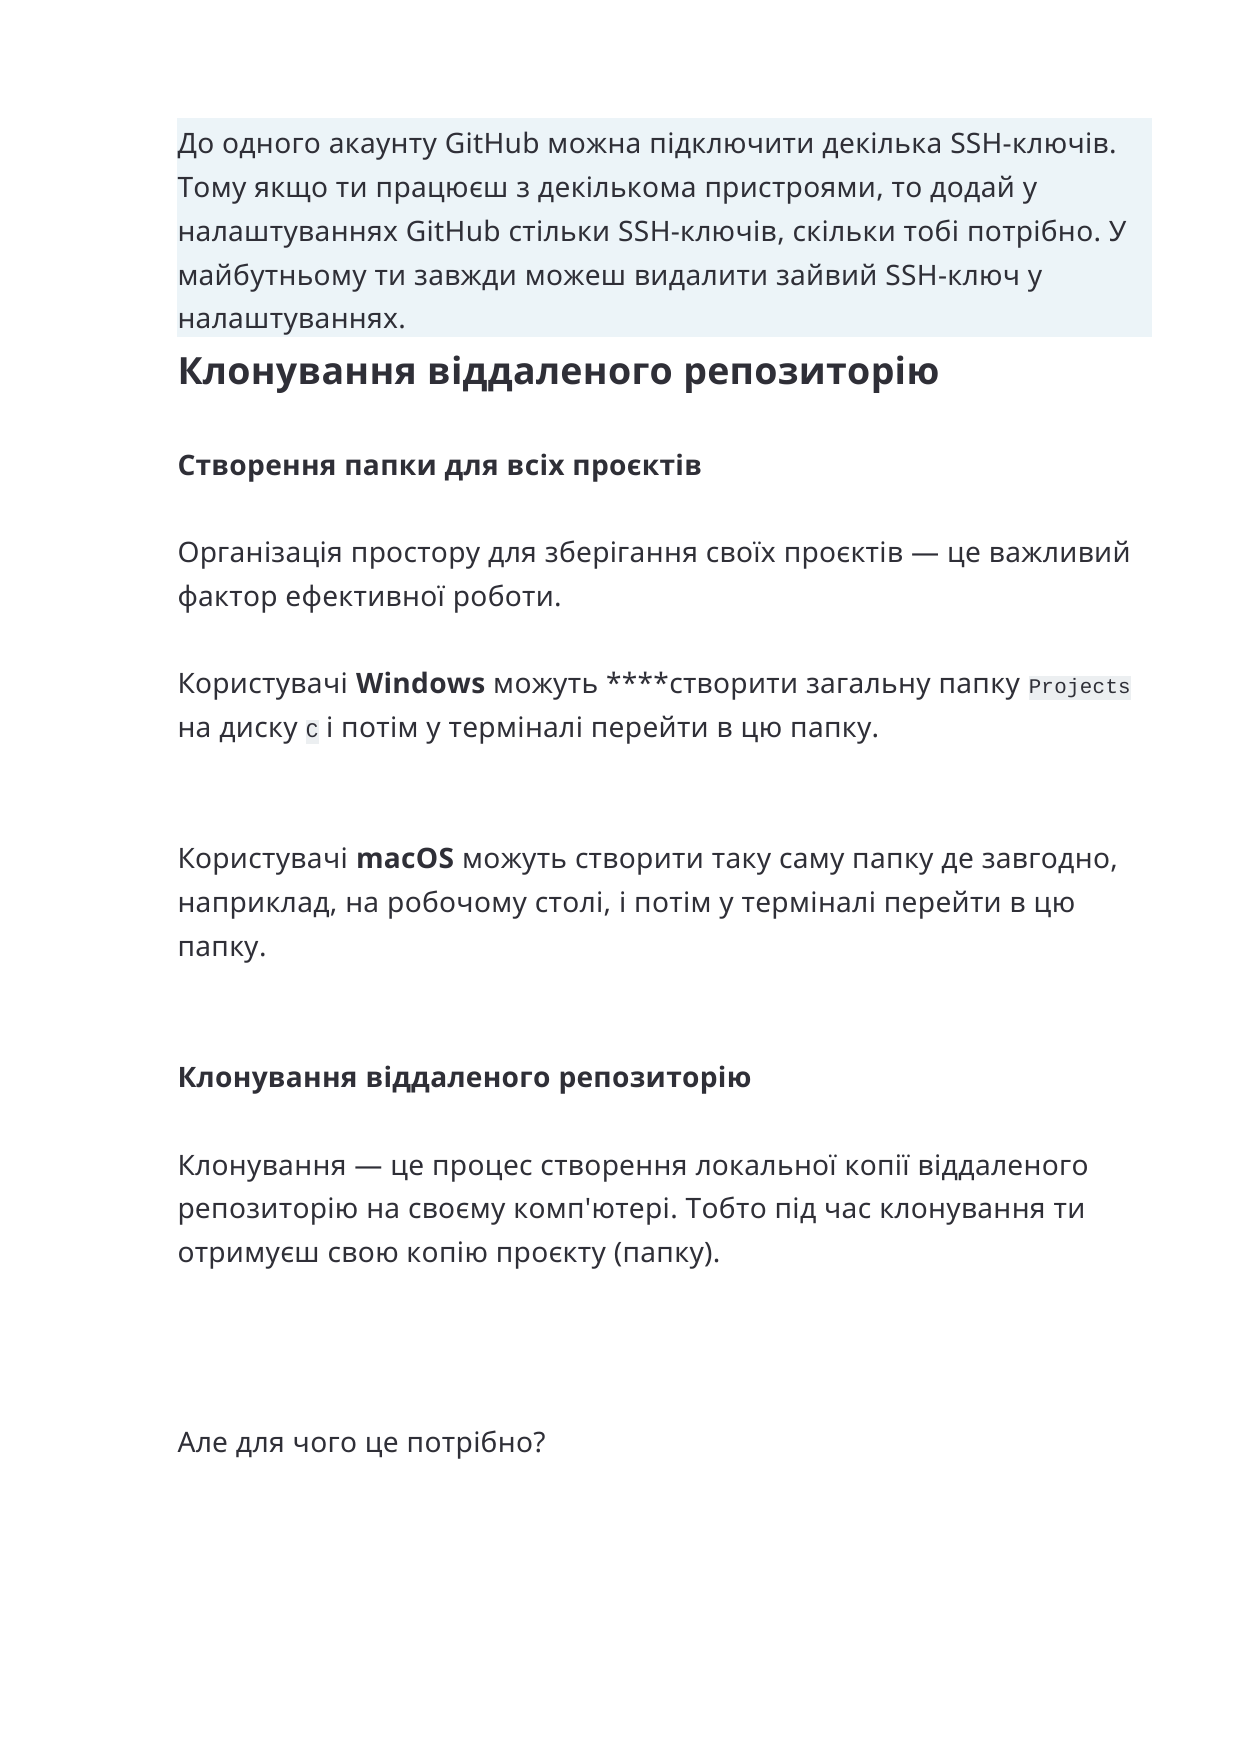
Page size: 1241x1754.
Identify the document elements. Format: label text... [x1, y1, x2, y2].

text Клонування віддаленого репозиторію [177, 1052, 1152, 1096]
text Але для чого це потрібно? [177, 1417, 1152, 1461]
text Організація простору для зберігання своїх проєктів — це важливий фактор ефективної роботи. [177, 527, 1152, 614]
text До одного акаунту GitHub можна підключити декілька SSH-ключів. Тому якщо ти працюєш з декількома пристроями, то додай у налаштуваннях GitHub стільки SSH-ключів, скільки тобі потрібно. У майбутньому ти завжди можеш видалити зайвий SSH-ключ у налаштуваннях. [177, 118, 1152, 337]
text Користувачі macOS можуть створити таку саму папку де завгодно, наприклад, на робочому столі, і потім у терміналі перейти в цю папку. [177, 833, 1152, 964]
text Клонування віддаленого репозиторію [177, 345, 1152, 396]
text Створення папки для всіх проєктів [177, 439, 1152, 483]
text Клонування — це процес створення локальної копії віддаленого репозиторію на своєму комп'ютері. Тобто під час клонування ти отримуєш свою копію проєкту (папку). [177, 1139, 1152, 1271]
text Користувачі Windows можуть ****створити загальну папку Projects на диску C і потім у терміналі перейти в цю папку. [177, 658, 1152, 746]
